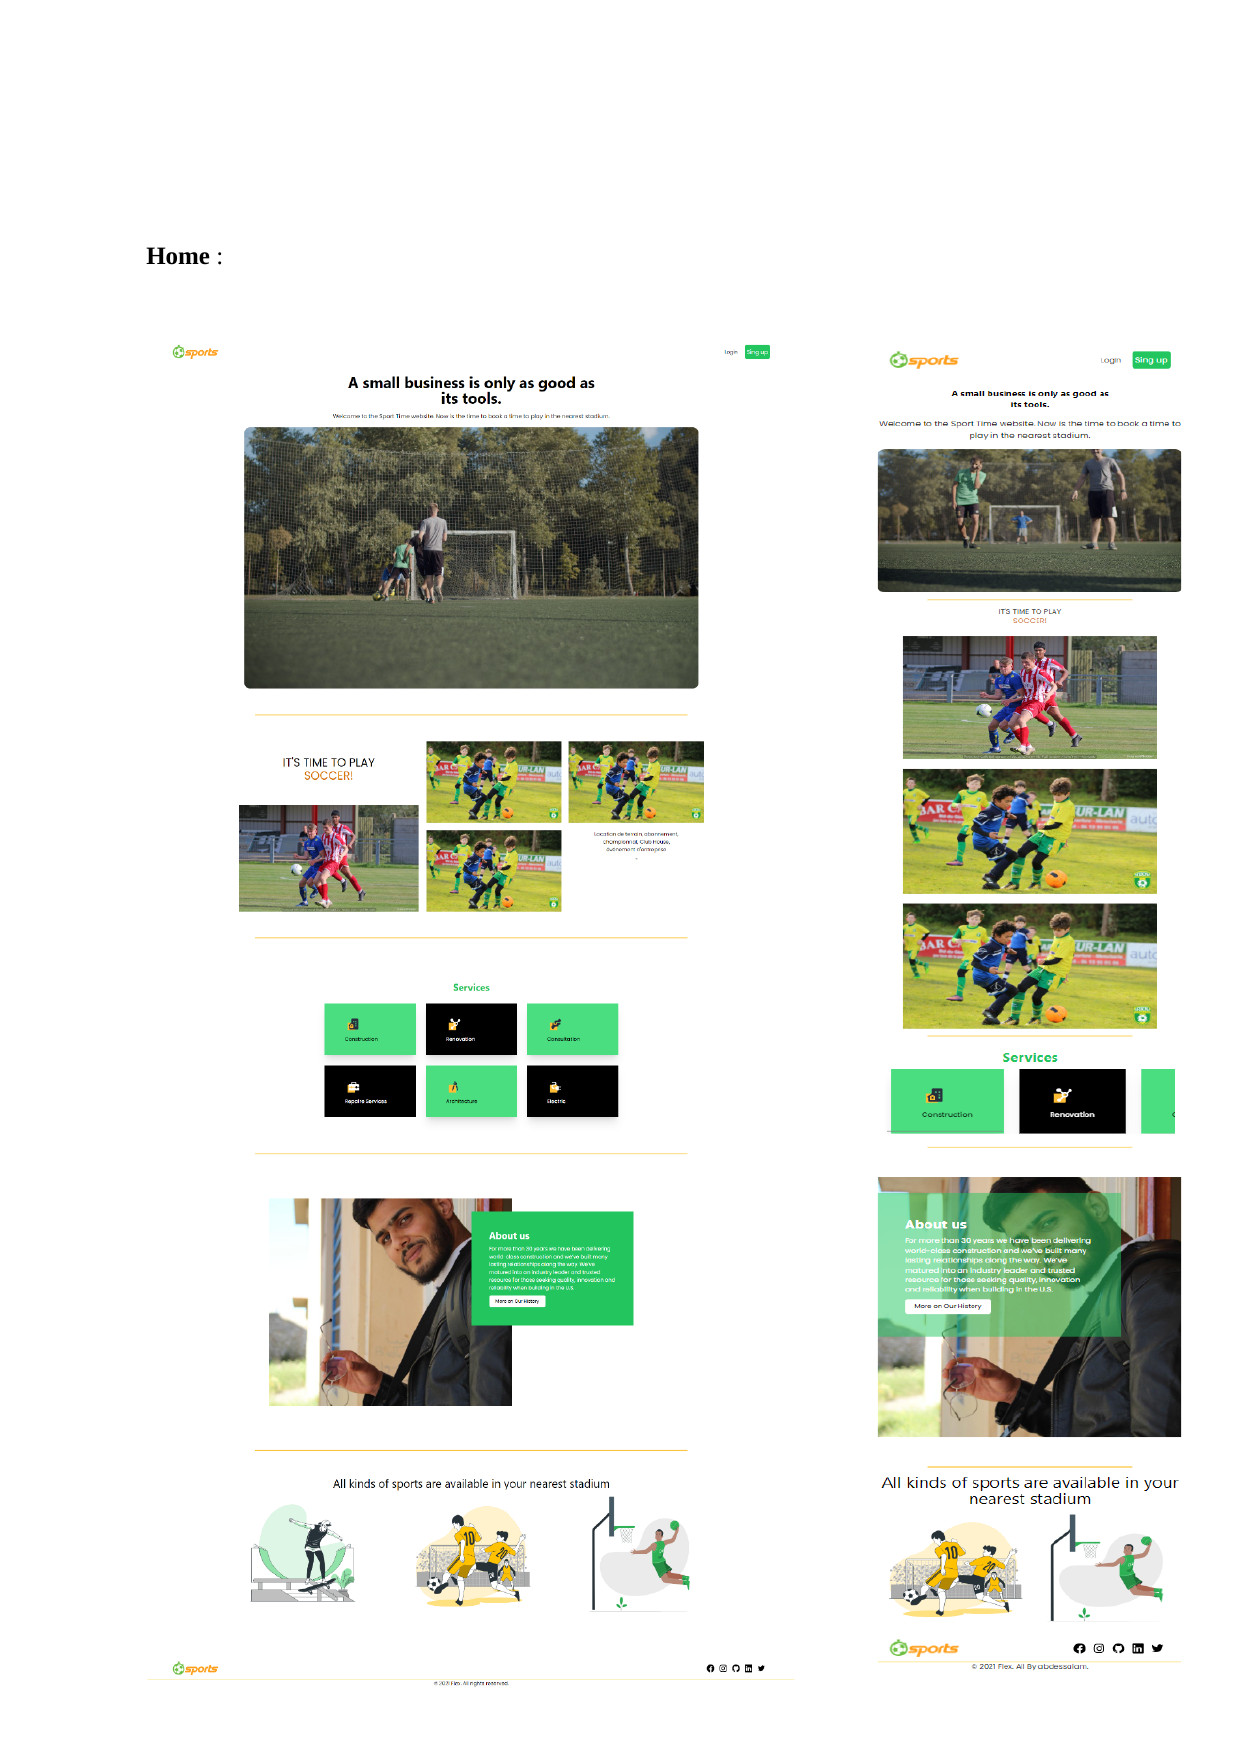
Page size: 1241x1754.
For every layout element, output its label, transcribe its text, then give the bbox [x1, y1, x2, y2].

picture [147, 337, 795, 1692]
text Home : [146, 241, 1102, 269]
picture [877, 340, 1182, 1677]
